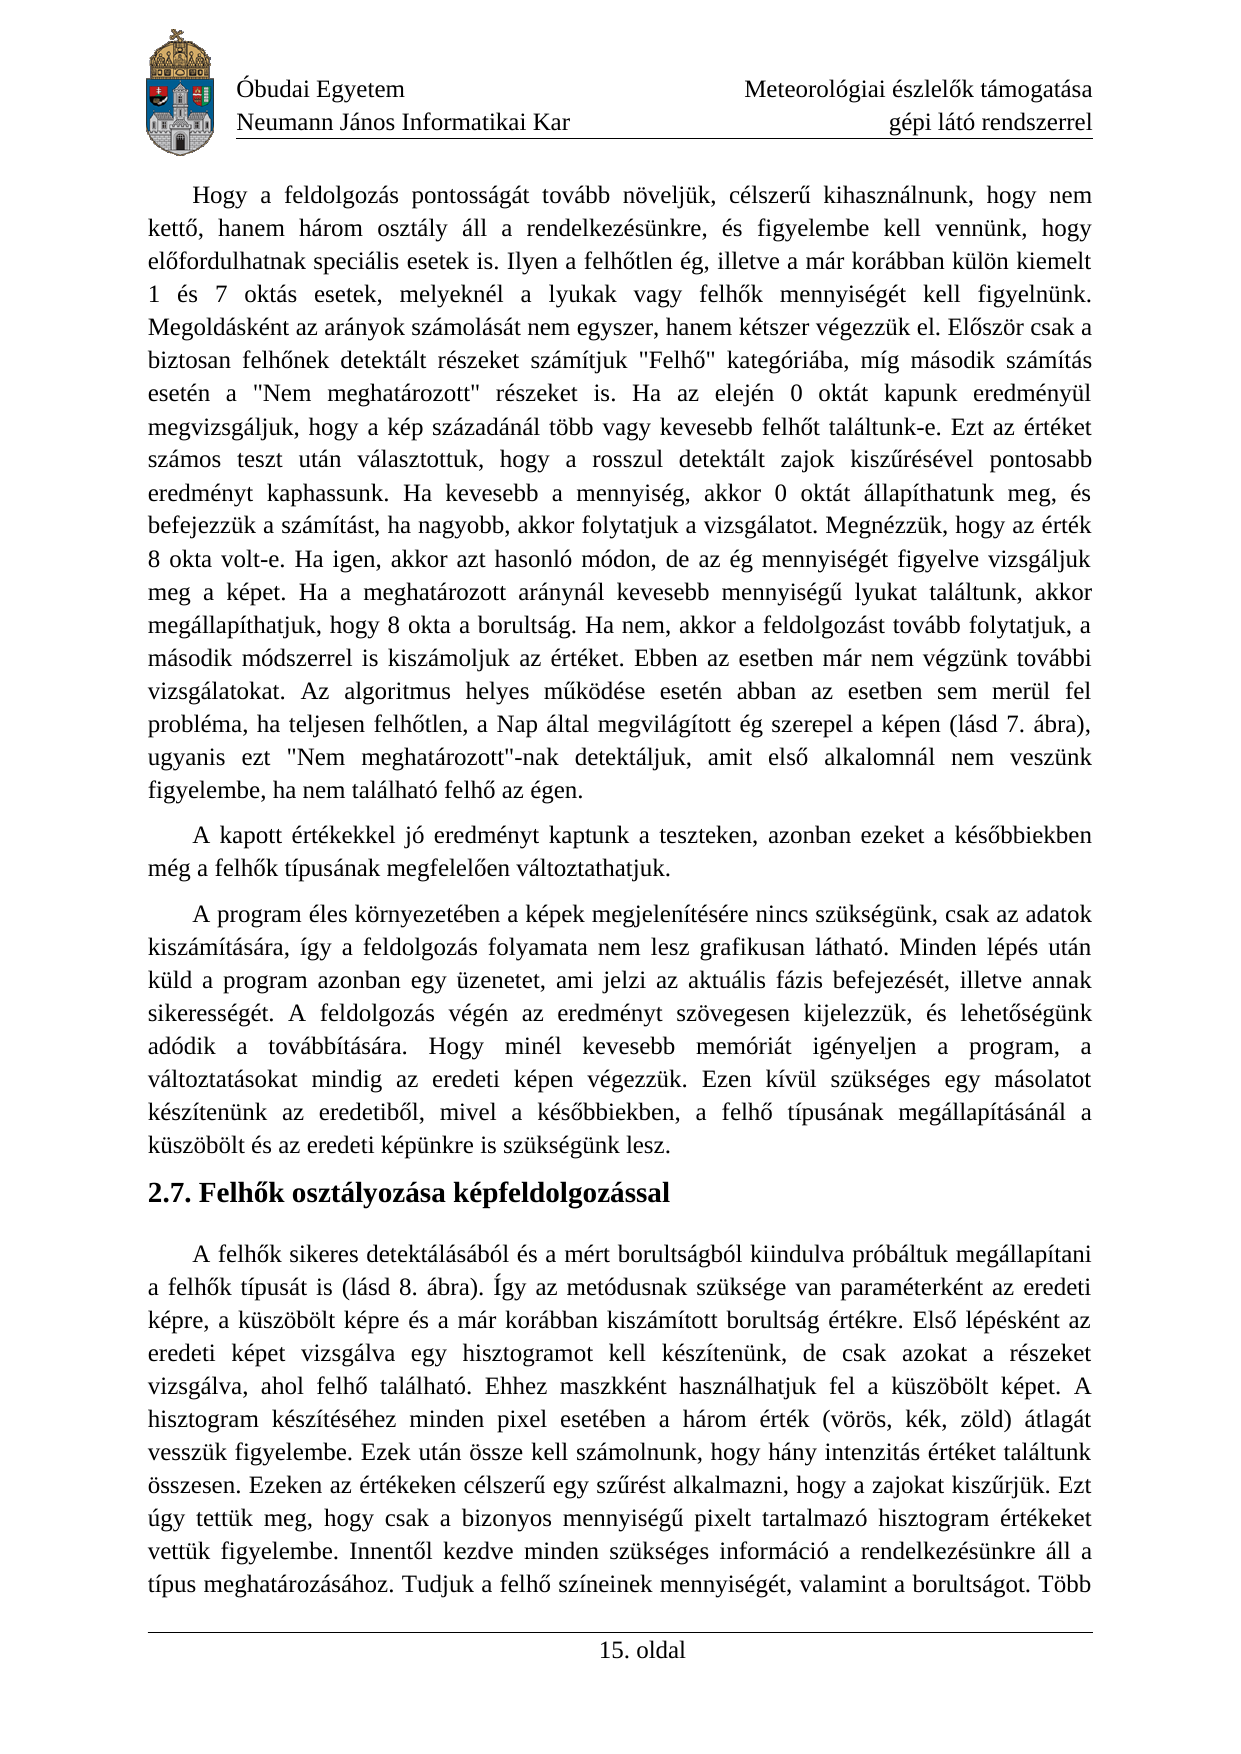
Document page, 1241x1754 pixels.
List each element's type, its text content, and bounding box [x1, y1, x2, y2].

text A kapott értékekkel jó eredményt kaptunk a teszteken, azonban ezeket a későbbiekben még a felhők típusának megfelelően változtathatjuk. [148, 820, 1093, 882]
subtitle 2.7. Felhők osztályozása képfeldolgozással [148, 1176, 1093, 1209]
picture [146, 28, 215, 157]
text Hogy a feldolgozás pontosságát tovább növeljük, célszerű kihasználnunk, hogy nem kettő, hanem három osztály áll a rendelkezésünkre, és figyelembe kell vennünk, hogy előfordulhatnak speciális esetek is. Ilyen a felhőtlen ég, illetve a már korábban külön kiemelt 1 és 7 oktás esetek, melyeknél a lyukak vagy felhők mennyiségét kell figyelnünk. Megoldásként az arányok számolását nem egyszer, hanem kétszer végezzük el. Először csak a biztosan felhőnek detektált részeket számítjuk "Felhő" kategóriába, míg második számítás esetén a "Nem meghatározott" részeket is. Ha az elején 0 oktát kapunk eredményül megvizsgáljuk, hogy a kép századánál több vagy kevesebb felhőt találtunk-e. Ezt az értéket számos teszt után választottuk, hogy a rosszul detektált zajok kiszűrésével pontosabb eredményt kaphassunk. Ha kevesebb a mennyiség, akkor 0 oktát állapíthatunk meg, és befejezzük a számítást, ha nagyobb, akkor folytatjuk a vizsgálatot. Megnézzük, hogy az érték 8 okta volt-e. Ha igen, akkor azt hasonló módon, de az ég mennyiségét figyelve vizsgáljuk meg a képet. Ha a meghatározott aránynál kevesebb mennyiségű lyukat találtunk, akkor megállapíthatjuk, hogy 8 okta a borultság. Ha nem, akkor a feldolgozást tovább folytatjuk, a második módszerrel is kiszámoljuk az értéket. Ebben az esetben már nem végzünk további vizsgálatokat. Az algoritmus helyes működése esetén abban az esetben sem merül fel probléma, ha teljesen felhőtlen, a Nap által megvilágított ég szerepel a képen (lásd 7. ábra), ugyanis ezt "Nem meghatározott"-nak detektáljuk, amit első alkalomnál nem veszünk figyelembe, ha nem található felhő az égen. [148, 180, 1093, 803]
text A program éles környezetében a képek megjelenítésére nincs szükségünk, csak az adatok kiszámítására, így a feldolgozás folyamata nem lesz grafikusan látható. Minden lépés után küld a program azonban egy üzenetet, ami jelzi az aktuális fázis befejezését, illetve annak sikerességét. A feldolgozás végén az eredményt szövegesen kijelezzük, és lehetőségünk adódik a továbbítására. Hogy minél kevesebb memóriát igényeljen a program, a változtatásokat mindig az eredeti képen végezzük. Ezen kívül szükséges egy másolatot készítenünk az eredetiből, mivel a későbbiekben, a felhő típusának megállapításánál a küszöbölt és az eredeti képünkre is szükségünk lesz. [148, 899, 1093, 1159]
